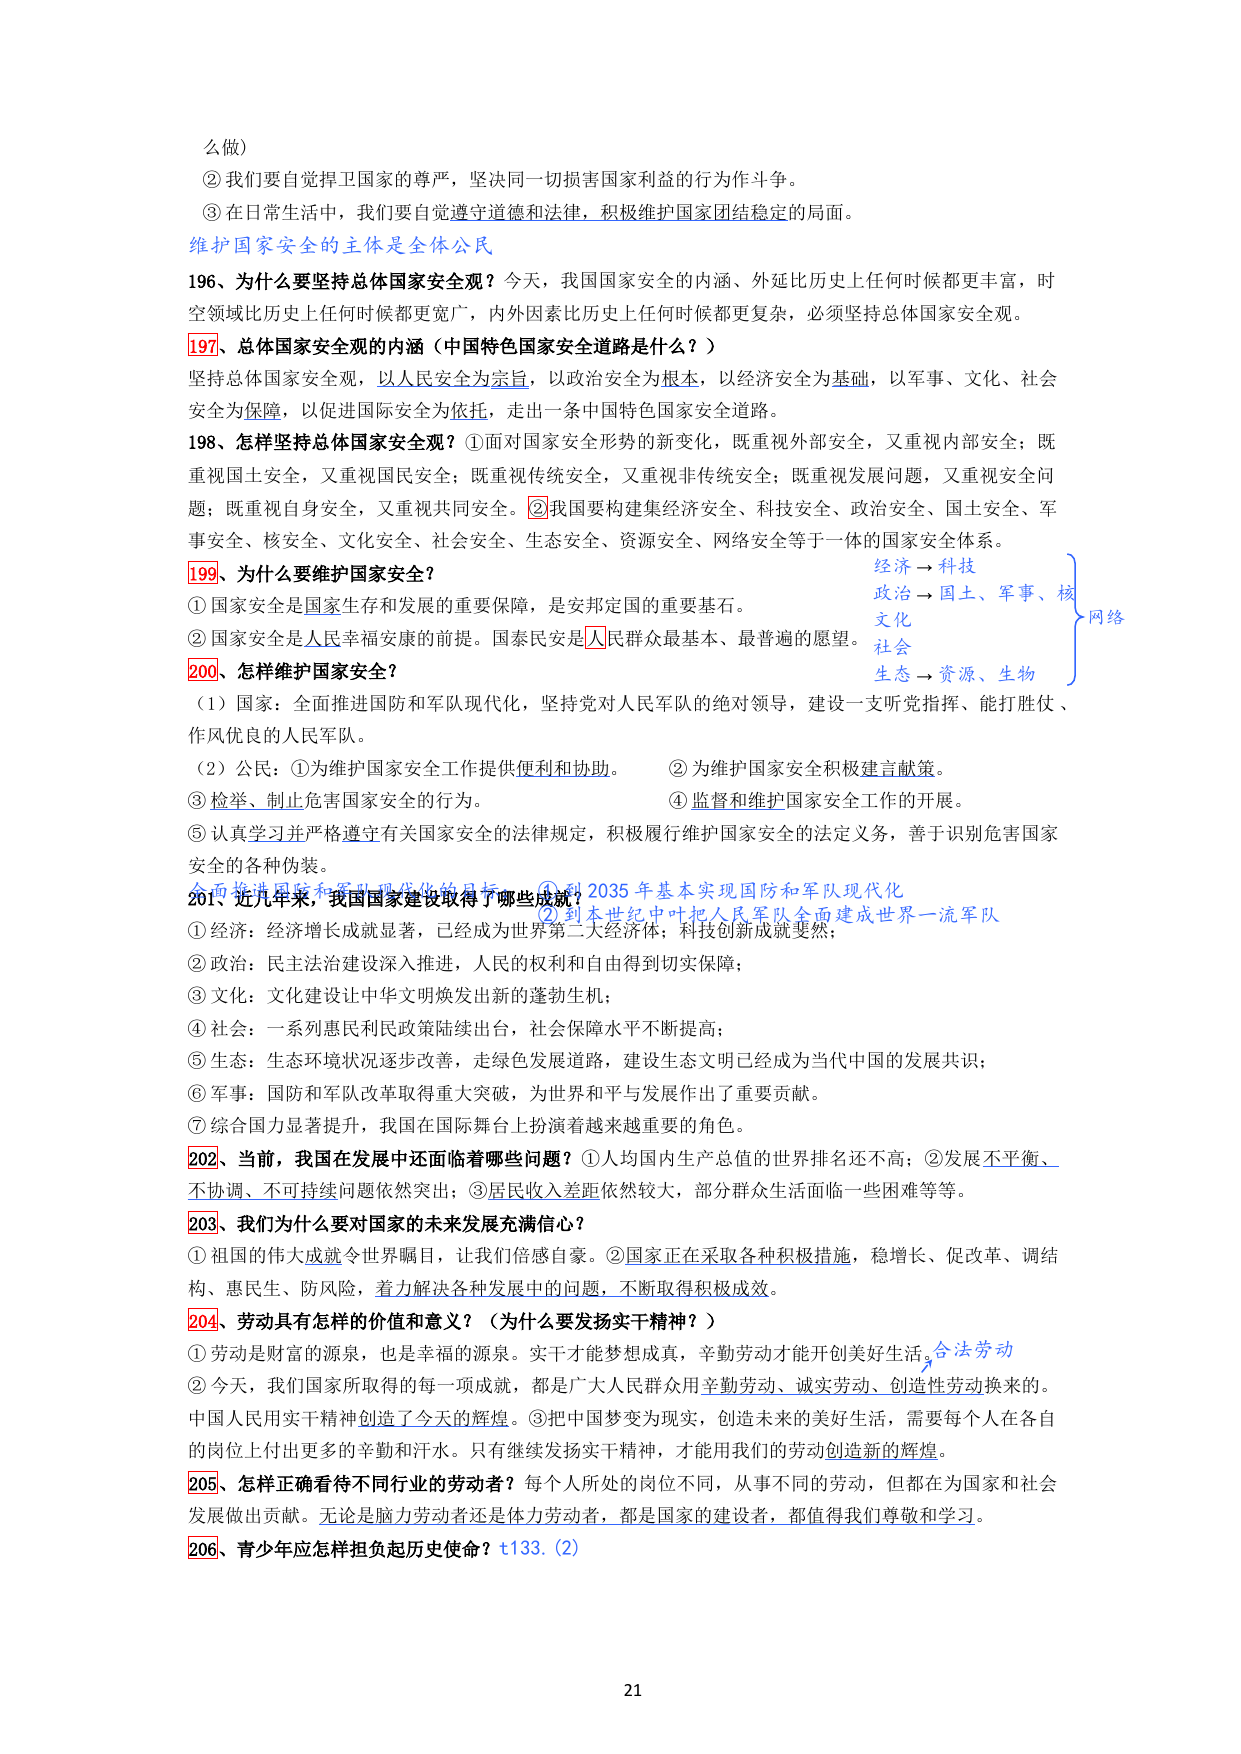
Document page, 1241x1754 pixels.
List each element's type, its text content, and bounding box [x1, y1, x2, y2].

text 205、怎样正确看待不同行业的劳动者？每个人所处的岗位不同，从事不同的劳动，但都在为国家和社会发展做出贡献。无论是脑力劳动者还是体力劳动者，都是国家的建设者，都值得我们尊敬和学习。 [187, 1466, 1059, 1531]
text 200、怎样维护国家安全？ [187, 653, 1059, 686]
text 维护国家安全的主体是全体公民 [187, 227, 1078, 260]
text ⑦综合国力显著提升，我国在国际舞台上扮演着越来越重要的角色。 [187, 1108, 1059, 1141]
text ①经济：经济增长成就显著，已经成为世界第二大经济体；科技创新成就斐然； [187, 913, 1059, 946]
text ①劳动是财富的源泉，也是幸福的源泉。实干才能梦想成真，辛勤劳动才能开创美好生活。 [187, 1336, 1059, 1368]
text 坚持总体国家安全观，以人民安全为宗旨，以政治安全为根本，以经济安全为基础，以军事、文化、社会安全为保障，以促进国际安全为依托，走出一条中国特色国家安全道路。 [187, 361, 1059, 426]
text 199、为什么要维护国家安全？ [187, 556, 1059, 588]
text （1）国家：全面推进国防和军队现代化，坚持党对人民军队的绝对领导，建设一支听党指挥、能打胜仗、作风优良的人民军队。 [187, 686, 1059, 751]
text 201、近几年来，我国国家建设取得了哪些成就？ [187, 881, 1059, 913]
text ②我们要自觉捍卫国家的尊严，坚决同一切损害国家利益的行为作斗争。 [202, 162, 1059, 195]
text ①祖国的伟大成就令世界瞩目，让我们倍感自豪。②国家正在采取各种积极措施，稳增长、促改革、调结构、惠民生、防风险，着力解决各种发展中的问题，不断取得积极成效。 [187, 1238, 1059, 1303]
text ②今天，我们国家所取得的每一项成就，都是广大人民群众用辛勤劳动、诚实劳动、创造性劳动换来的。中国人民用实干精神创造了今天的辉煌。③把中国梦变为现实，创造未来的美好生活，需要每个人在各自的岗位上付出更多的辛勤和汗水。只有继续发扬实干精神，才能用我们的劳动创造新的辉煌。 [187, 1368, 1059, 1466]
text ⑥军事：国防和军队改革取得重大突破，为世界和平与发展作出了重要贡献。 [187, 1076, 1059, 1108]
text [202, 130, 1059, 162]
text 197、总体国家安全观的内涵（中国特色国家安全道路是什么？） [187, 328, 1059, 361]
text 202、当前，我国在发展中还面临着哪些问题？①人均国内生产总值的世界排名还不高；②发展不平衡、不协调、不可持续问题依然突出；③居民收入差距依然较大，部分群众生活面临一些困难等等。 [187, 1141, 1059, 1206]
text ③检举、制止危害国家安全的行为。 ④监督和维护国家安全工作的开展。 [187, 783, 1059, 816]
text ④社会：一系列惠民利民政策陆续出台，社会保障水平不断提高； [187, 1011, 1059, 1043]
text ①国家安全是国家生存和发展的重要保障，是安邦定国的重要基石。 [187, 588, 1059, 621]
text ⑤认真学习并严格遵守有关国家安全的法律规定，积极履行维护国家安全的法定义务，善于识别危害国家安全的各种伪装。 [187, 816, 1059, 881]
text 203、我们为什么要对国家的未来发展充满信心？ [187, 1206, 1059, 1238]
text ②政治：民主法治建设深入推进，人民的权利和自由得到切实保障； [187, 946, 1059, 978]
text 206、青少年应怎样担负起历史使命？t133.(2) [187, 1531, 1217, 1563]
text ⑤生态：生态环境状况逐步改善，走绿色发展道路，建设生态文明已经成为当代中国的发展共识； [187, 1043, 1059, 1076]
text 196、为什么要坚持总体国家安全观？今天，我国国家安全的内涵、外延比历史上任何时候都更丰富，时空领域比历史上任何时候都更宽广，内外因素比历史上任何时候都更复杂，必须坚持总体国家安全观。 [187, 263, 1059, 328]
text 198、怎样坚持总体国家安全观？①面对国家安全形势的新变化，既重视外部安全，又重视内部安全；既重视国土安全，又重视国民安全；既重视传统安全，又重视非传统安全；既重视发展问题，又重视安全问题；既重视自身安全，又重视共同安全。②我国要构建集经济安全、科技安全、政治安全、国土安全、军事安全、核安全、文化安全、社会安全、生态安全、资源安全、网络安全等于一体的国家安全体系。 [187, 426, 1059, 556]
text （2）公民：①为维护国家安全工作提供便利和协助。 ②为维护国家安全积极建言献策。 [187, 751, 1059, 783]
text ③文化：文化建设让中华文明焕发出新的蓬勃生机； [187, 978, 1059, 1011]
text 204、劳动具有怎样的价值和意义？（为什么要发扬实干精神？） [187, 1303, 1059, 1336]
text ③在日常生活中，我们要自觉遵守道德和法律，积极维护国家团结稳定的局面。 [202, 195, 1059, 227]
text ②国家安全是人民幸福安康的前提。国泰民安是人民群众最基本、最普遍的愿望。 [187, 621, 1059, 653]
